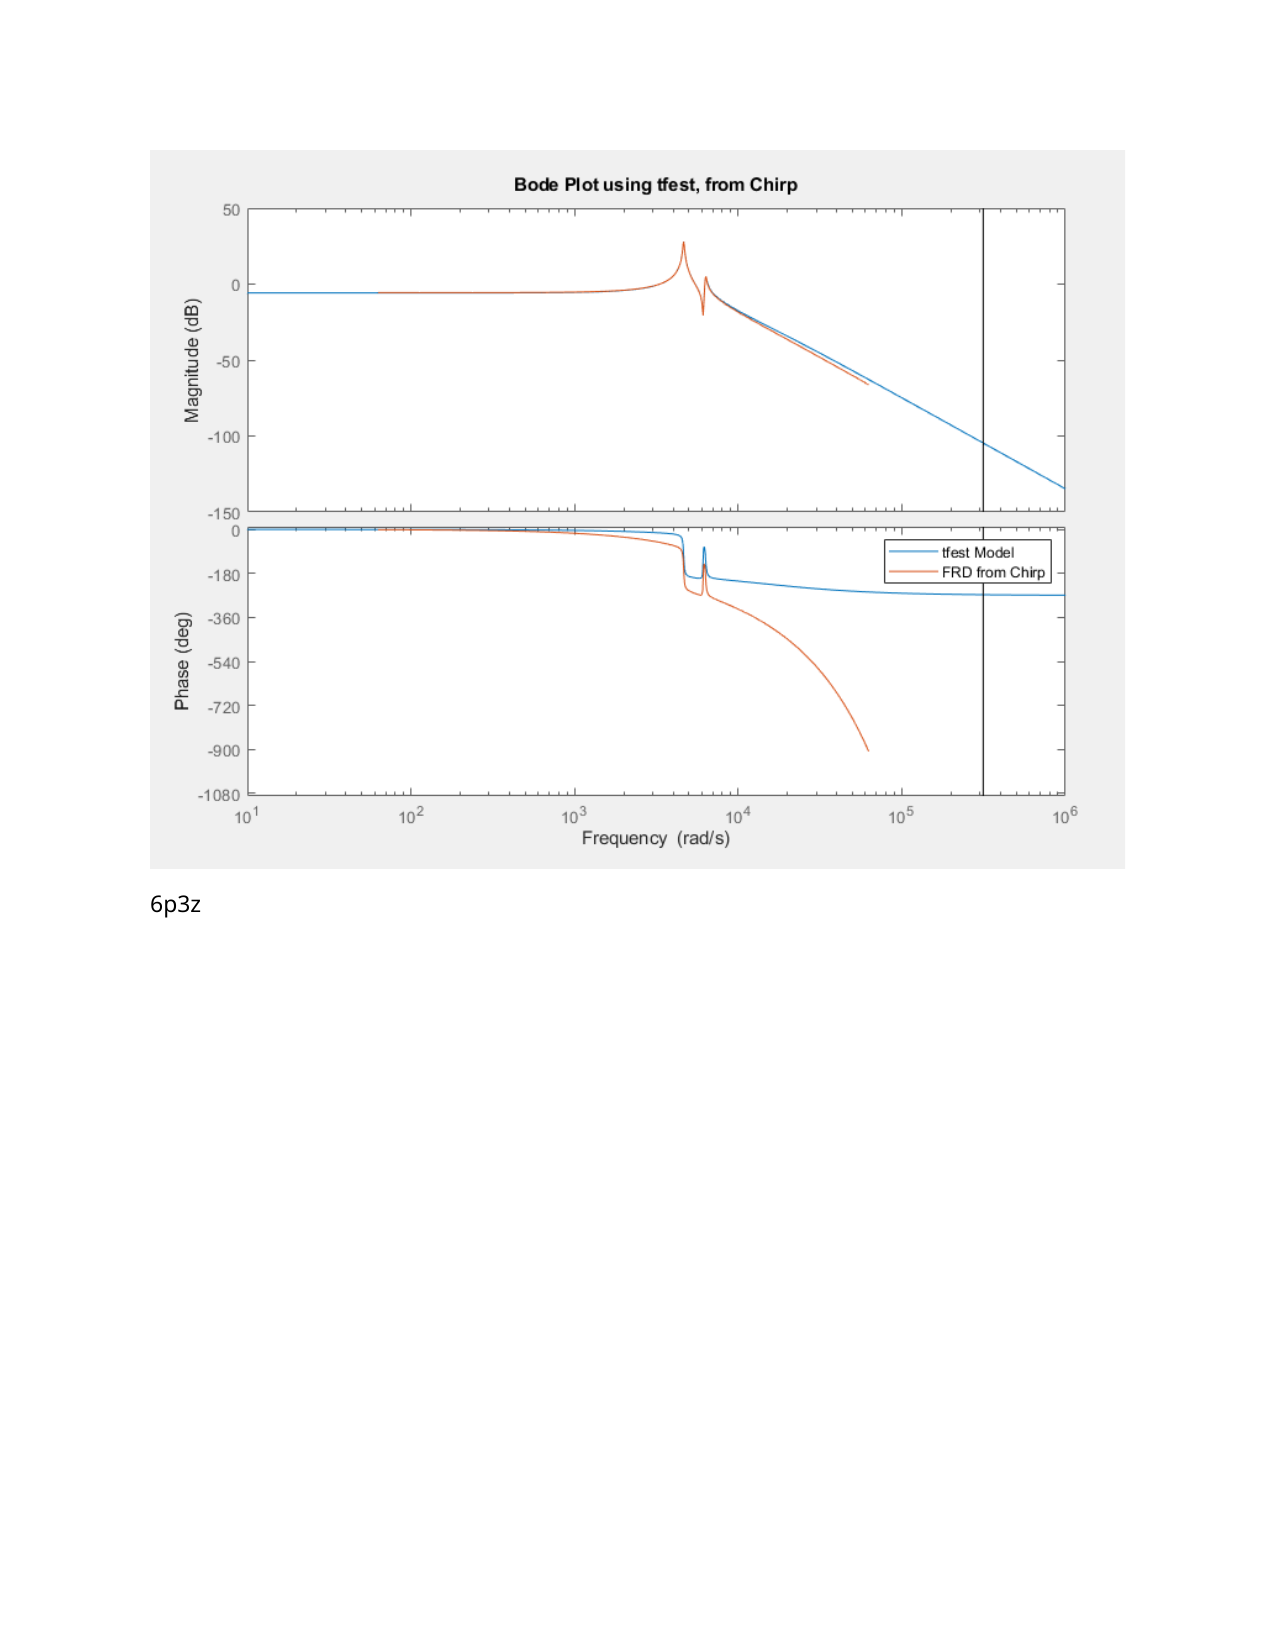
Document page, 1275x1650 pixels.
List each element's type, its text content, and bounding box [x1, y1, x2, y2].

text 6p3z [150, 888, 1125, 919]
picture [150, 150, 1125, 869]
